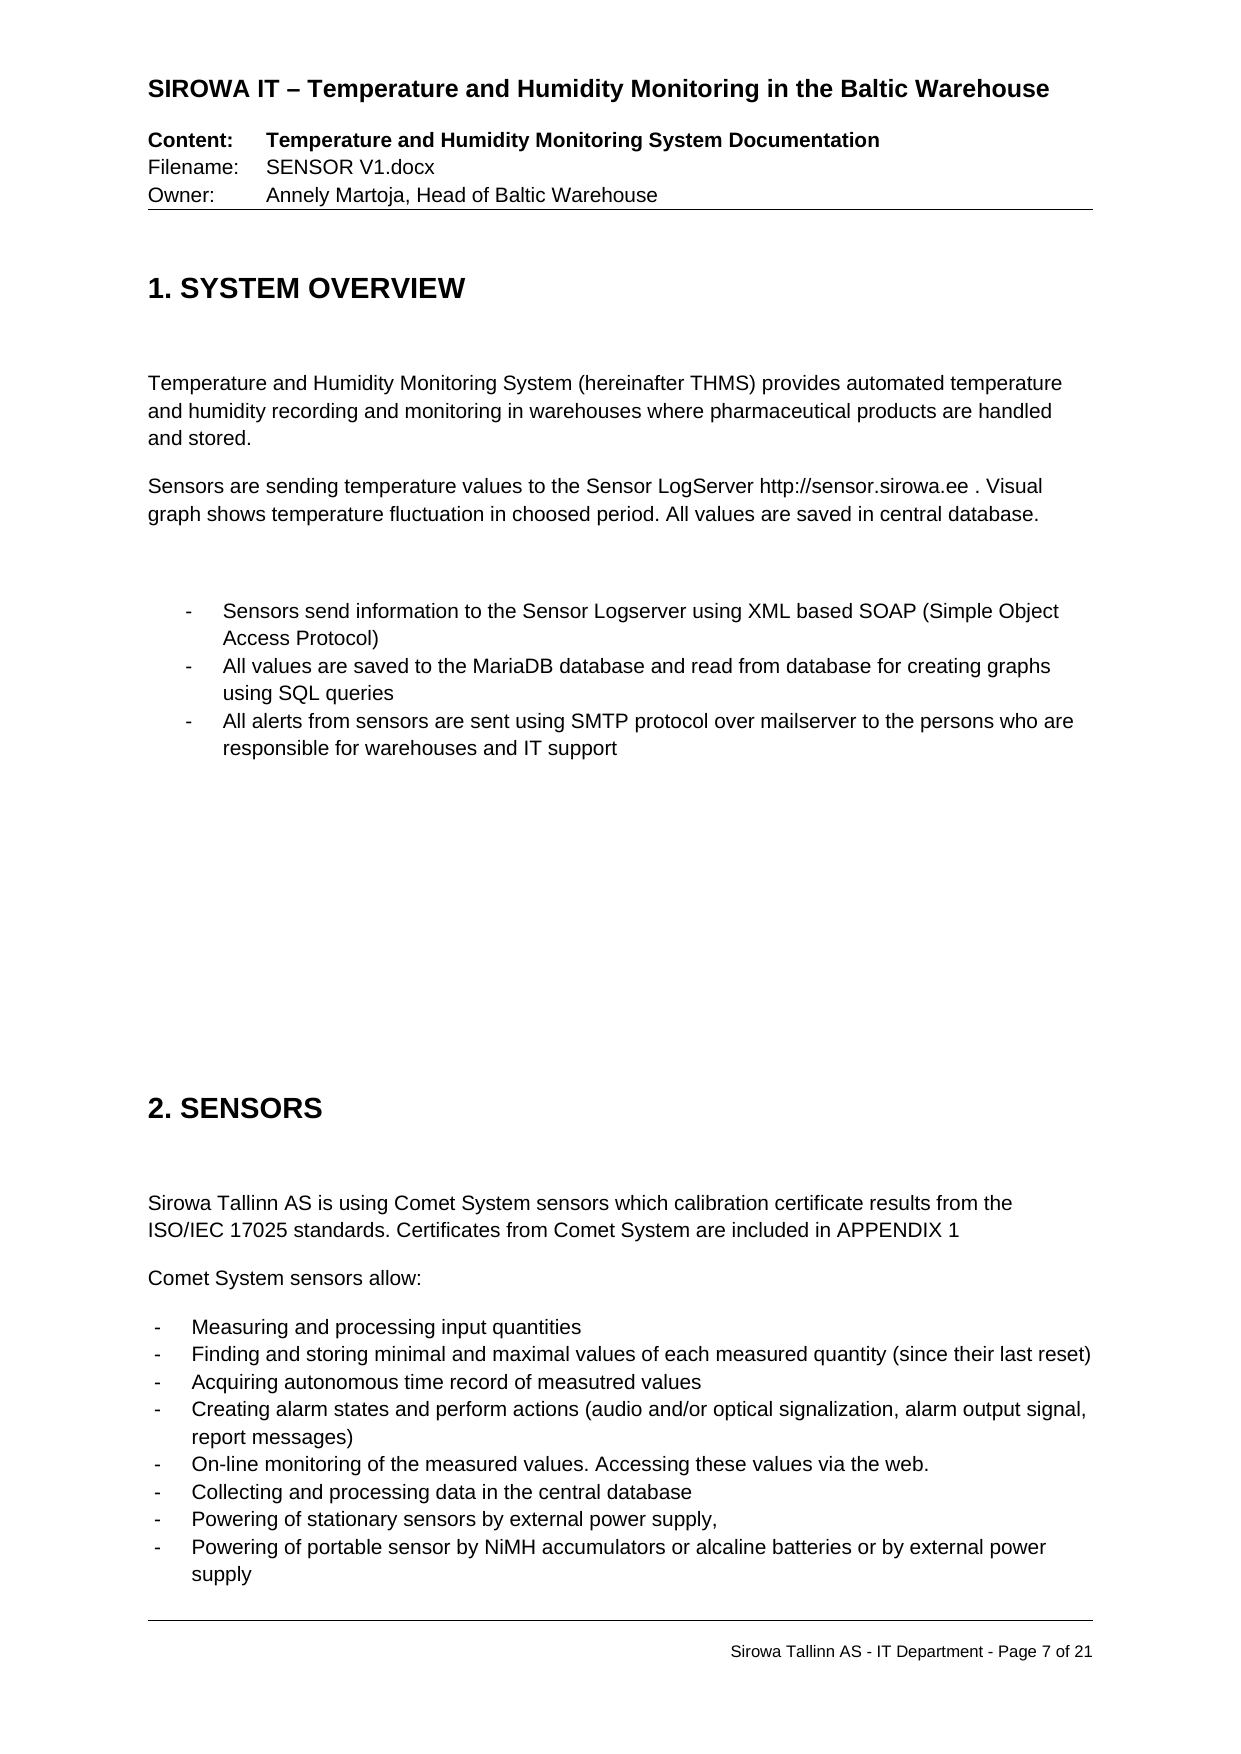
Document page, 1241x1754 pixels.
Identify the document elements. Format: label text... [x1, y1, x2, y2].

subtitle 2. Sensors [148, 1091, 1093, 1124]
list All values are saved to the MariaDB database and read from database for creating graphs using SQL queries [185, 653, 1093, 705]
list Creating alarm states and perform actions (audio and/or optical signalization, alarm output signal, report messages) [154, 1397, 1093, 1448]
list On-line monitoring of the measured values. Accessing these values via the web. [154, 1452, 1093, 1476]
list Acquiring autonomous time record of measutred values [154, 1369, 1093, 1393]
list Collecting and processing data in the central database [154, 1479, 1093, 1503]
text Temperature and Humidity Monitoring System (hereinafter THMS) provides automated temperature and humidity recording and monitoring in warehouses where pharmaceutical products are handled and stored. [148, 371, 1093, 450]
text Sirowa Tallinn AS is using Comet System sensors which calibration certificate results from the ISO/IEC 17025 standards. Certificates from Comet System are included in APPENDIX 1 [148, 1190, 1093, 1242]
list Sensors send information to the Sensor Logserver using XML based SOAP (Simple Object Access Protocol) [185, 598, 1093, 650]
list Measuring and processing input quantities [154, 1314, 1093, 1338]
list Powering of stationary sensors by external power supply, [154, 1507, 1093, 1531]
text Comet System sensors allow: [148, 1266, 1093, 1290]
list Powering of portable sensor by NiMH accumulators or alcaline batteries or by external power supply [154, 1534, 1093, 1586]
list All alerts from sensors are sent using SMTP protocol over mailserver to the persons who are responsible for warehouses and IT support [185, 708, 1093, 760]
text Sensors are sending temperature values to the Sensor LogServer http://sensor.sirowa.ee . Visual graph shows temperature fluctuation in choosed period. All values are saved in central database. [148, 474, 1093, 526]
list Finding and storing minimal and maximal values of each measured quantity (since their last reset) [154, 1342, 1093, 1366]
subtitle 1. System overview [148, 272, 1093, 305]
